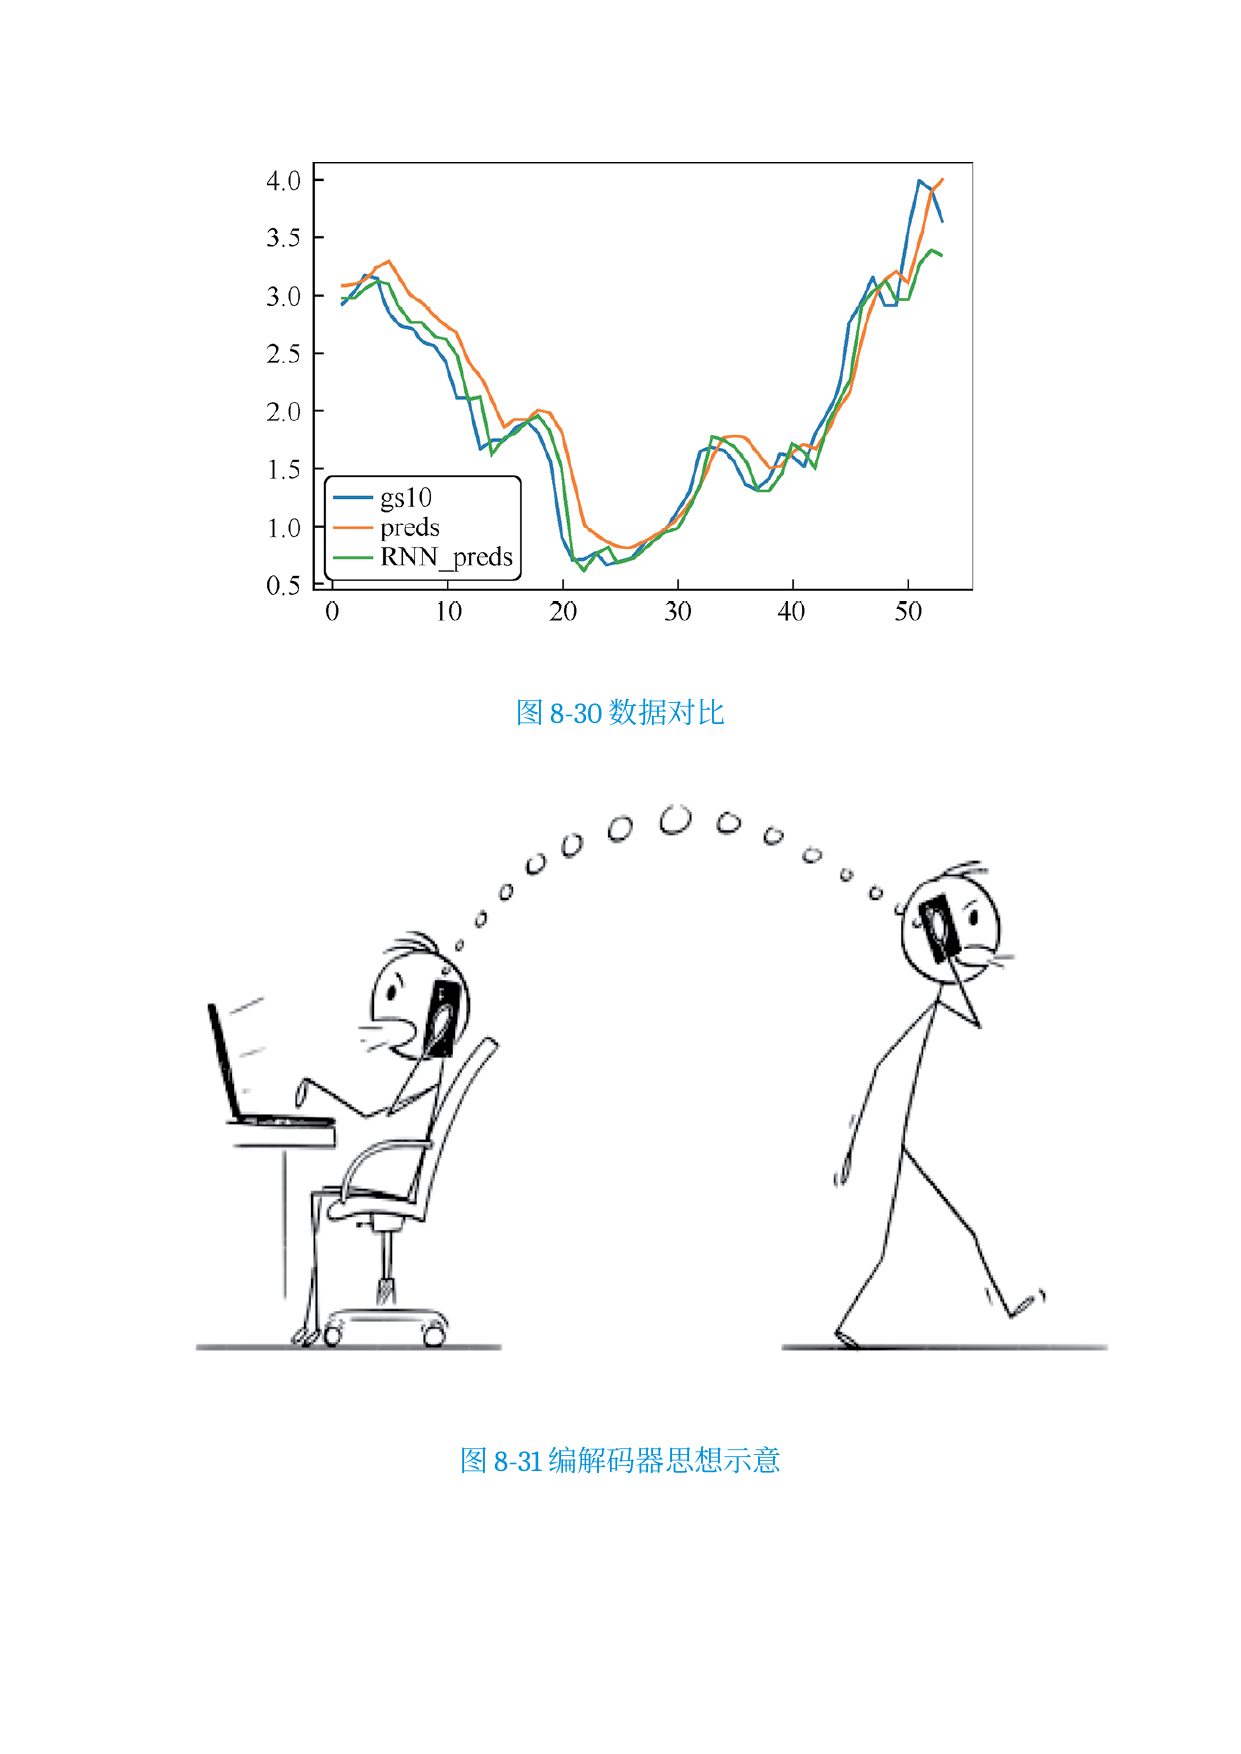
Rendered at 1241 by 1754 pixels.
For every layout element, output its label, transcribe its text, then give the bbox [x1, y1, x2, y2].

picture [568, 1460, 572, 1471]
text 图8-30 数据对比 [187, 682, 1053, 747]
text 图8-31 编解码器思想示意 [187, 1429, 1053, 1494]
picture [267, 162, 974, 629]
picture [187, 779, 1117, 1376]
